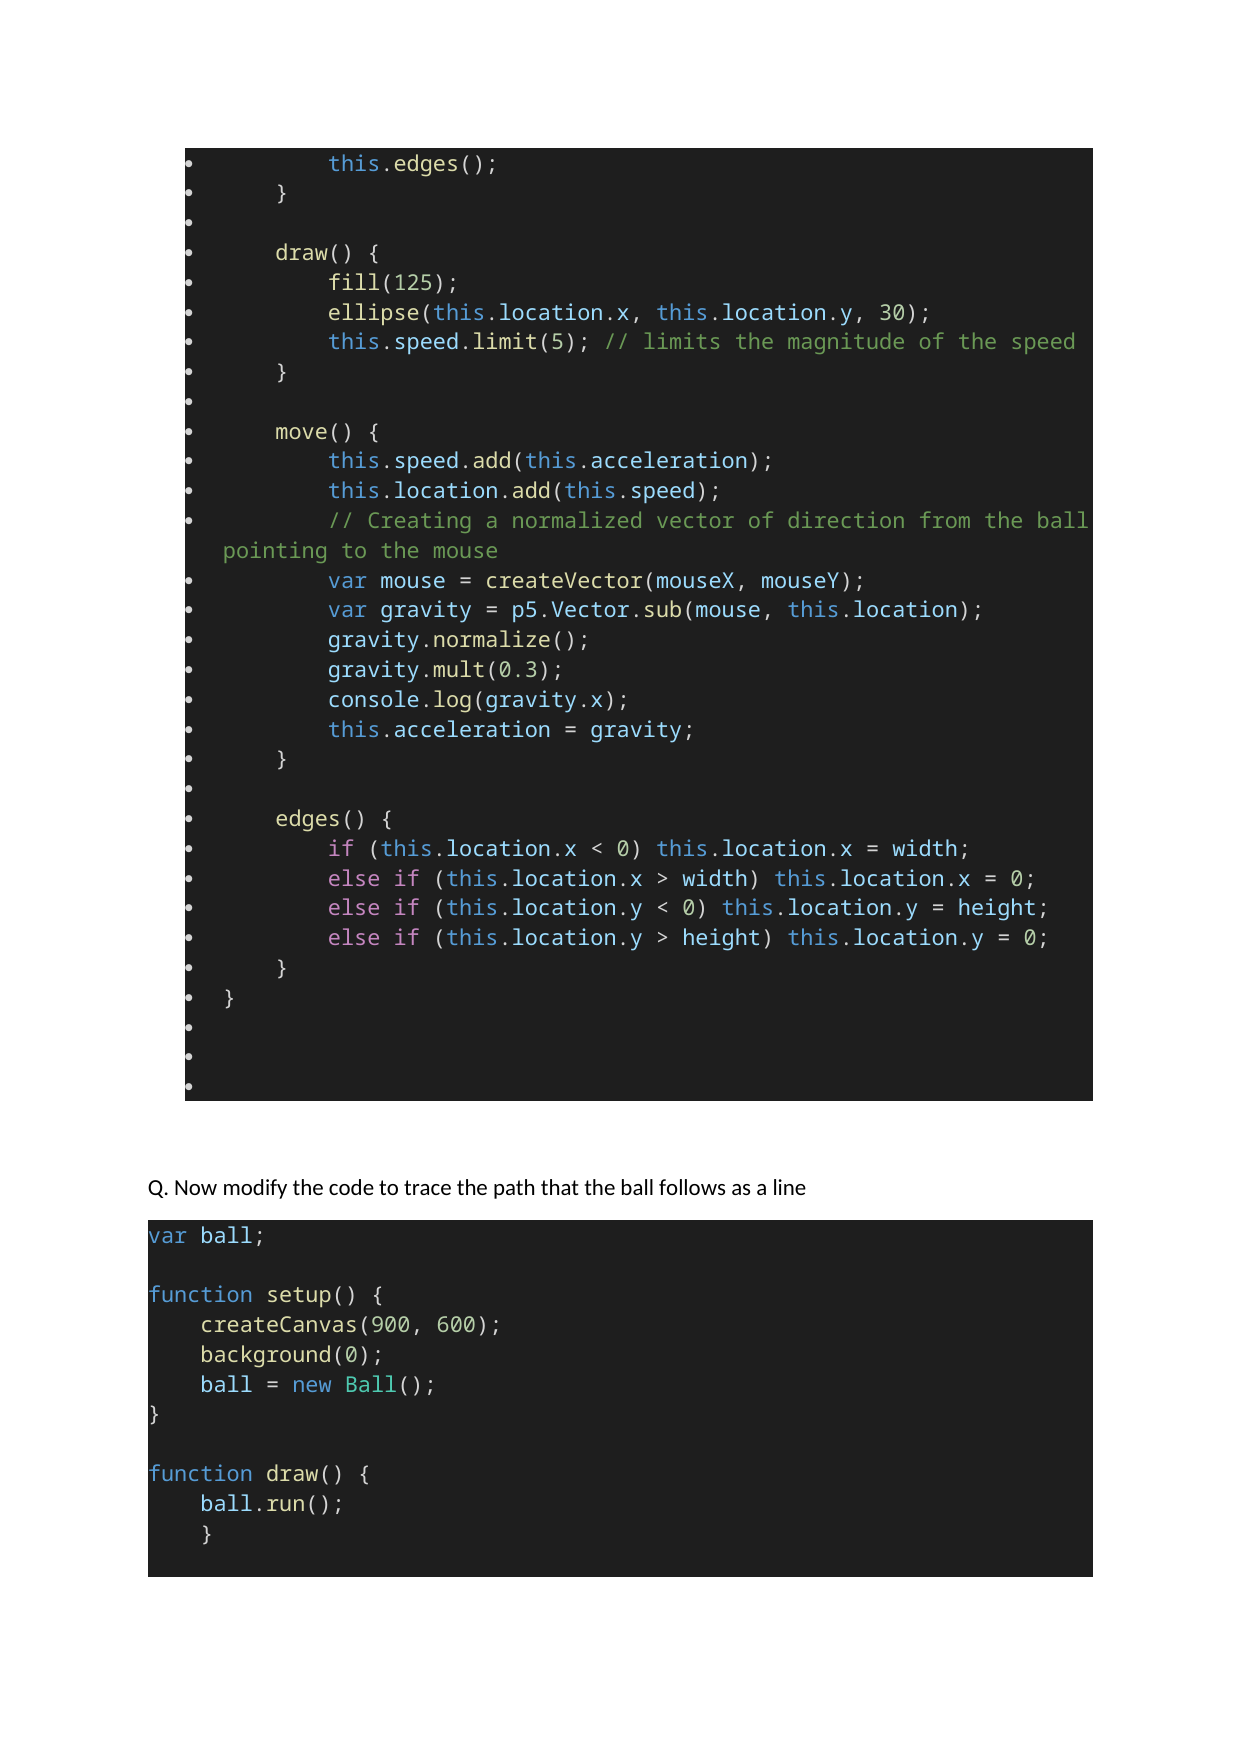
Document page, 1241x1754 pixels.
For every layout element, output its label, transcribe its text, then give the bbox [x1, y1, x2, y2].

list } [185, 177, 1093, 207]
list move() { [185, 416, 1093, 446]
text function setup() { [148, 1279, 1093, 1309]
list this.edges(); [185, 148, 1093, 177]
text ball.run(); [148, 1488, 1093, 1518]
list this.speed.add(this.acceleration); [185, 446, 1093, 475]
text function draw() { [148, 1458, 1093, 1488]
list ellipse(this.location.x, this.location.y, 30); [185, 297, 1093, 326]
list } [185, 356, 1093, 386]
list // Creating a normalized vector of direction from the ball pointing to the mouse [185, 505, 1093, 565]
list gravity.mult(0.3); [185, 654, 1093, 684]
list var gravity = p5.Vector.sub(mouse, this.location); [185, 594, 1093, 624]
list } [185, 743, 1093, 773]
list var mouse = createVector(mouseX, mouseY); [185, 565, 1093, 594]
text createCanvas(900, 600); [148, 1309, 1093, 1339]
list if (this.location.x < 0) this.location.x = width; [185, 833, 1093, 863]
text background(0); [148, 1339, 1093, 1369]
list } [185, 982, 1093, 1012]
text ball = new Ball(); [148, 1369, 1093, 1398]
list this.acceleration = gravity; [185, 714, 1093, 743]
text } [148, 1518, 1093, 1547]
list draw() { [185, 237, 1093, 267]
list edges() { [185, 803, 1093, 833]
list else if (this.location.y > height) this.location.y = 0; [185, 922, 1093, 952]
text } [148, 1398, 1093, 1428]
list console.log(gravity.x); [185, 684, 1093, 714]
list gravity.normalize(); [185, 624, 1093, 654]
list fill(125); [185, 267, 1093, 297]
text var ball; [148, 1220, 1093, 1249]
list else if (this.location.x > width) this.location.x = 0; [185, 863, 1093, 892]
list this.speed.limit(5); // limits the magnitude of the speed [185, 326, 1093, 356]
list else if (this.location.y < 0) this.location.y = height; [185, 892, 1093, 922]
list this.location.add(this.speed); [185, 475, 1093, 505]
list } [185, 952, 1093, 982]
text Q. Now modify the code to trace the path that the ball follows as a line [148, 1173, 1093, 1201]
